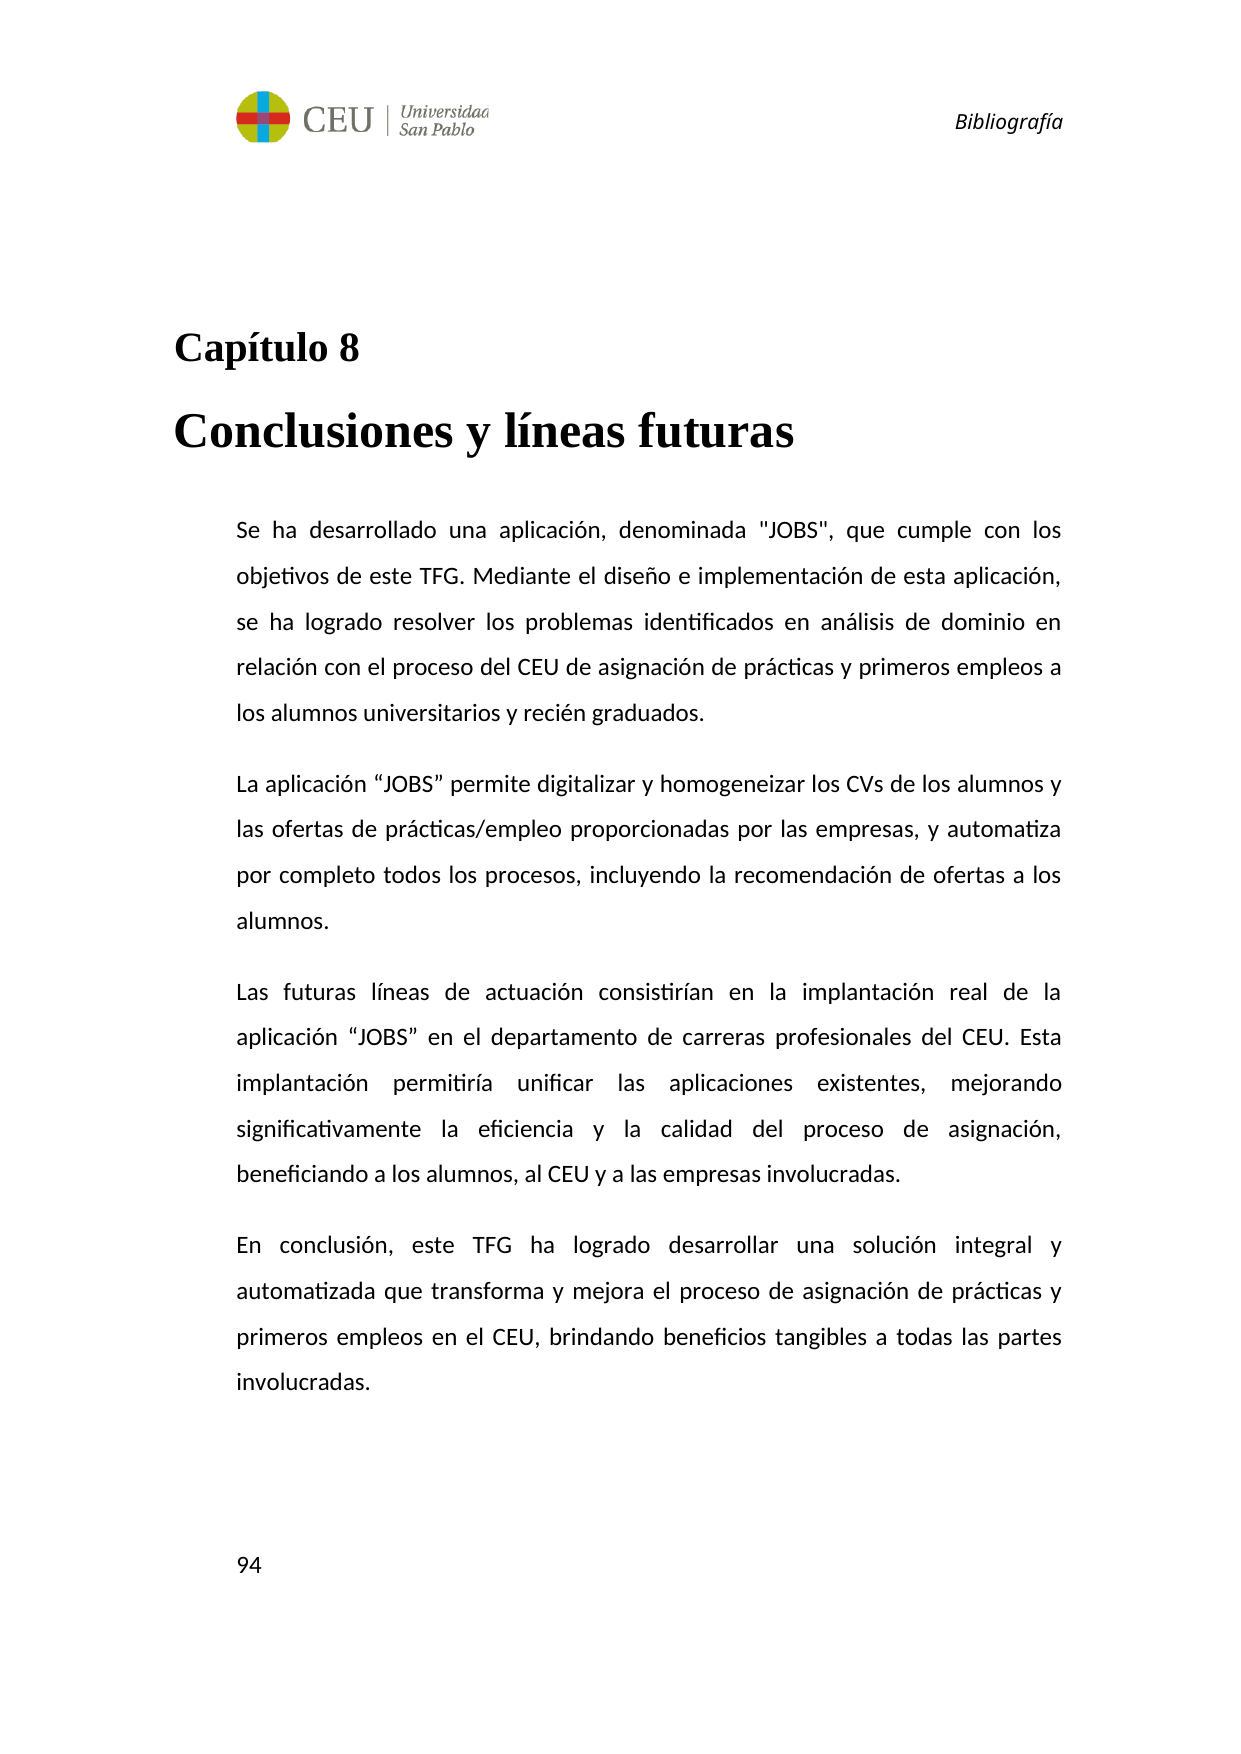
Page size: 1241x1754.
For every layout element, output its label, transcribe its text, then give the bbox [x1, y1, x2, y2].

text Se ha desarrollado una aplicación, denominada "JOBS", que cumple con los objetivos de este TFG. Mediante el diseño e implementación de esta aplicación, se ha logrado resolver los problemas identificados en análisis de dominio en relación con el proceso del CEU de asignación de prácticas y primeros empleos a los alumnos universitarios y recién graduados. [236, 290, 1063, 728]
picture [235, 89, 489, 143]
text Las futuras líneas de actuación consistirían en la implantación real de la aplicación “JOBS” en el departamento de carreras profesionales del CEU. Esta implantación permitiría unificar las aplicaciones existentes, mejorando significativamente la eficiencia y la calidad del proceso de asignación, beneficiando a los alumnos, al CEU y a las empresas involucradas. [236, 976, 1063, 1189]
text La aplicación “JOBS” permite digitalizar y homogeneizar los CVs de los alumnos y las ofertas de prácticas/empleo proporcionadas por las empresas, y automatiza por completo todos los procesos, incluyendo la recomendación de ofertas a los alumnos. [236, 768, 1063, 936]
subtitle Conclusiones y líneas futuras [173, 315, 1061, 459]
text En conclusión, este TFG ha logrado desarrollar una solución integral y automatizada que transforma y mejora el proceso de asignación de prácticas y primeros empleos en el CEU, brindando beneficios tangibles a todas las partes involucradas. [236, 1229, 1063, 1397]
